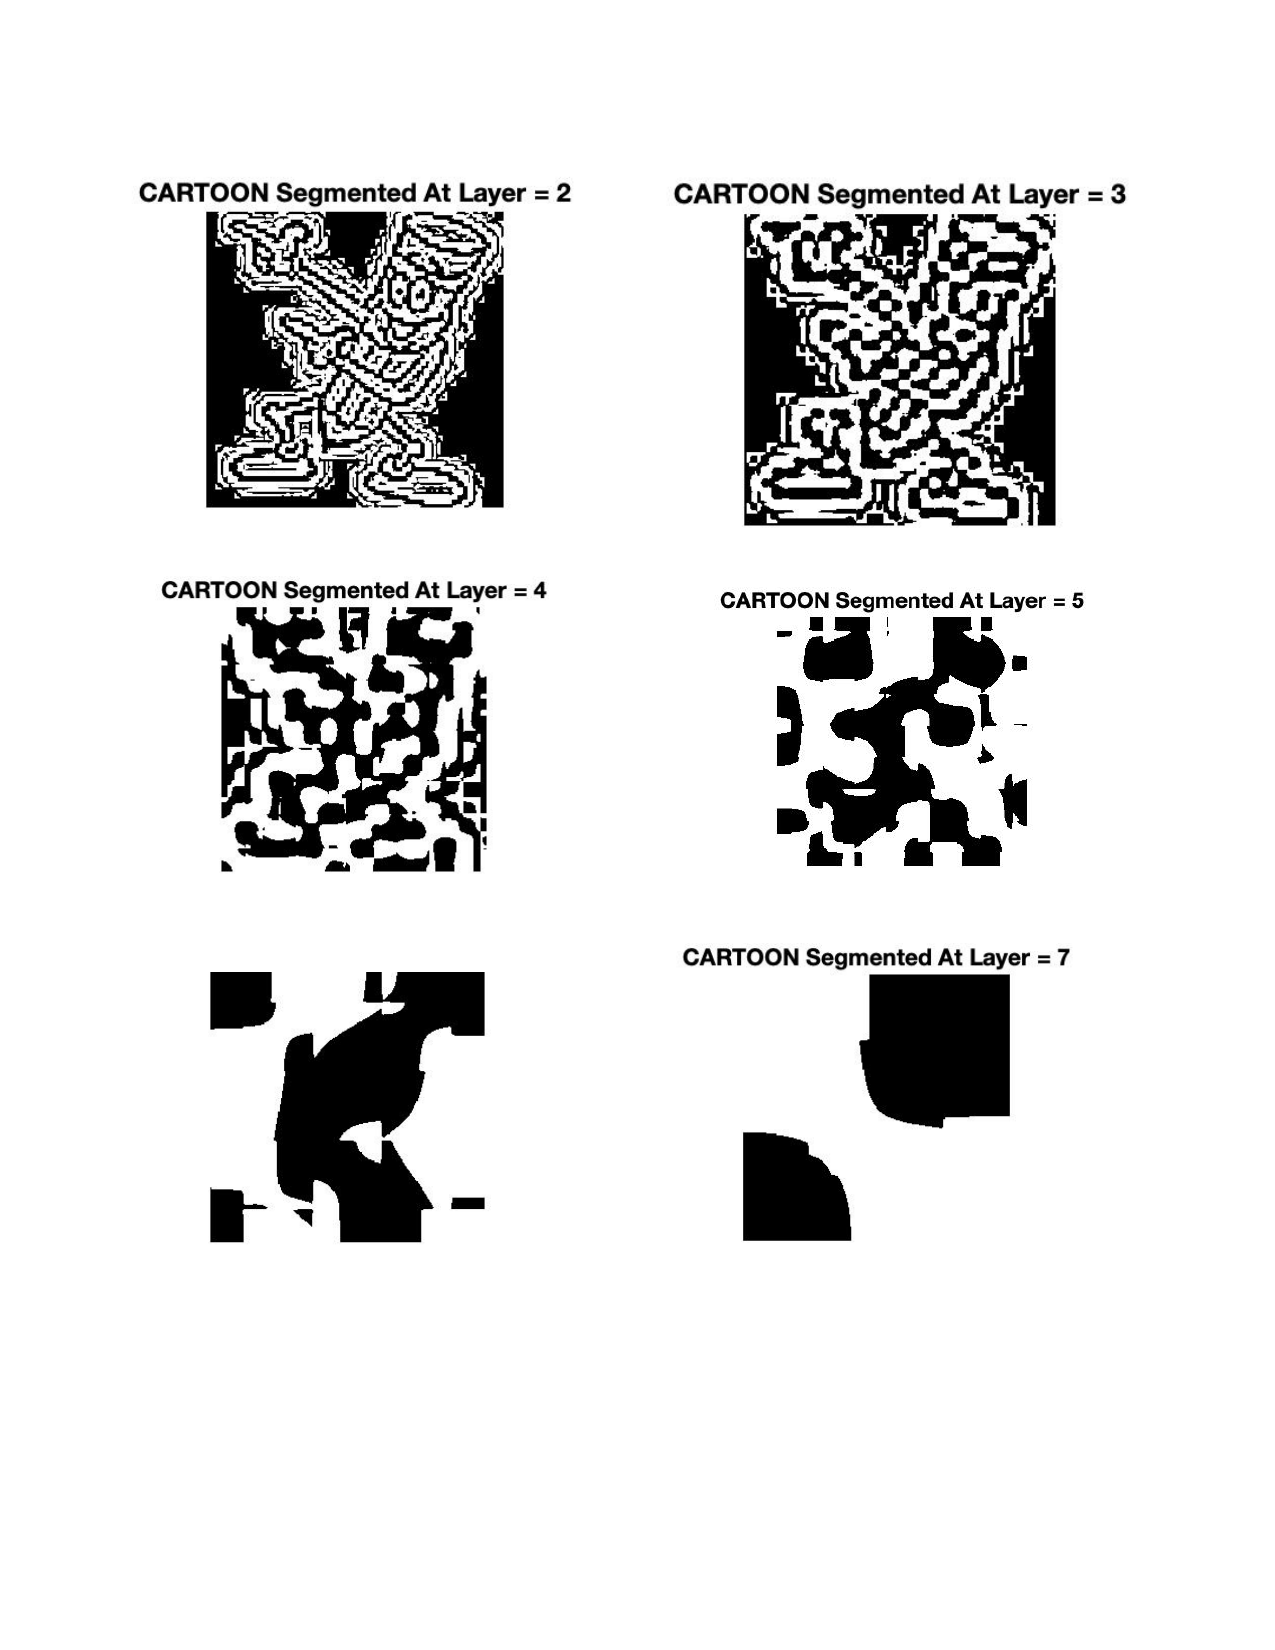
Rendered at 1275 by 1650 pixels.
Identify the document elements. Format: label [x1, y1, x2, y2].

picture [78, 168, 1190, 1346]
